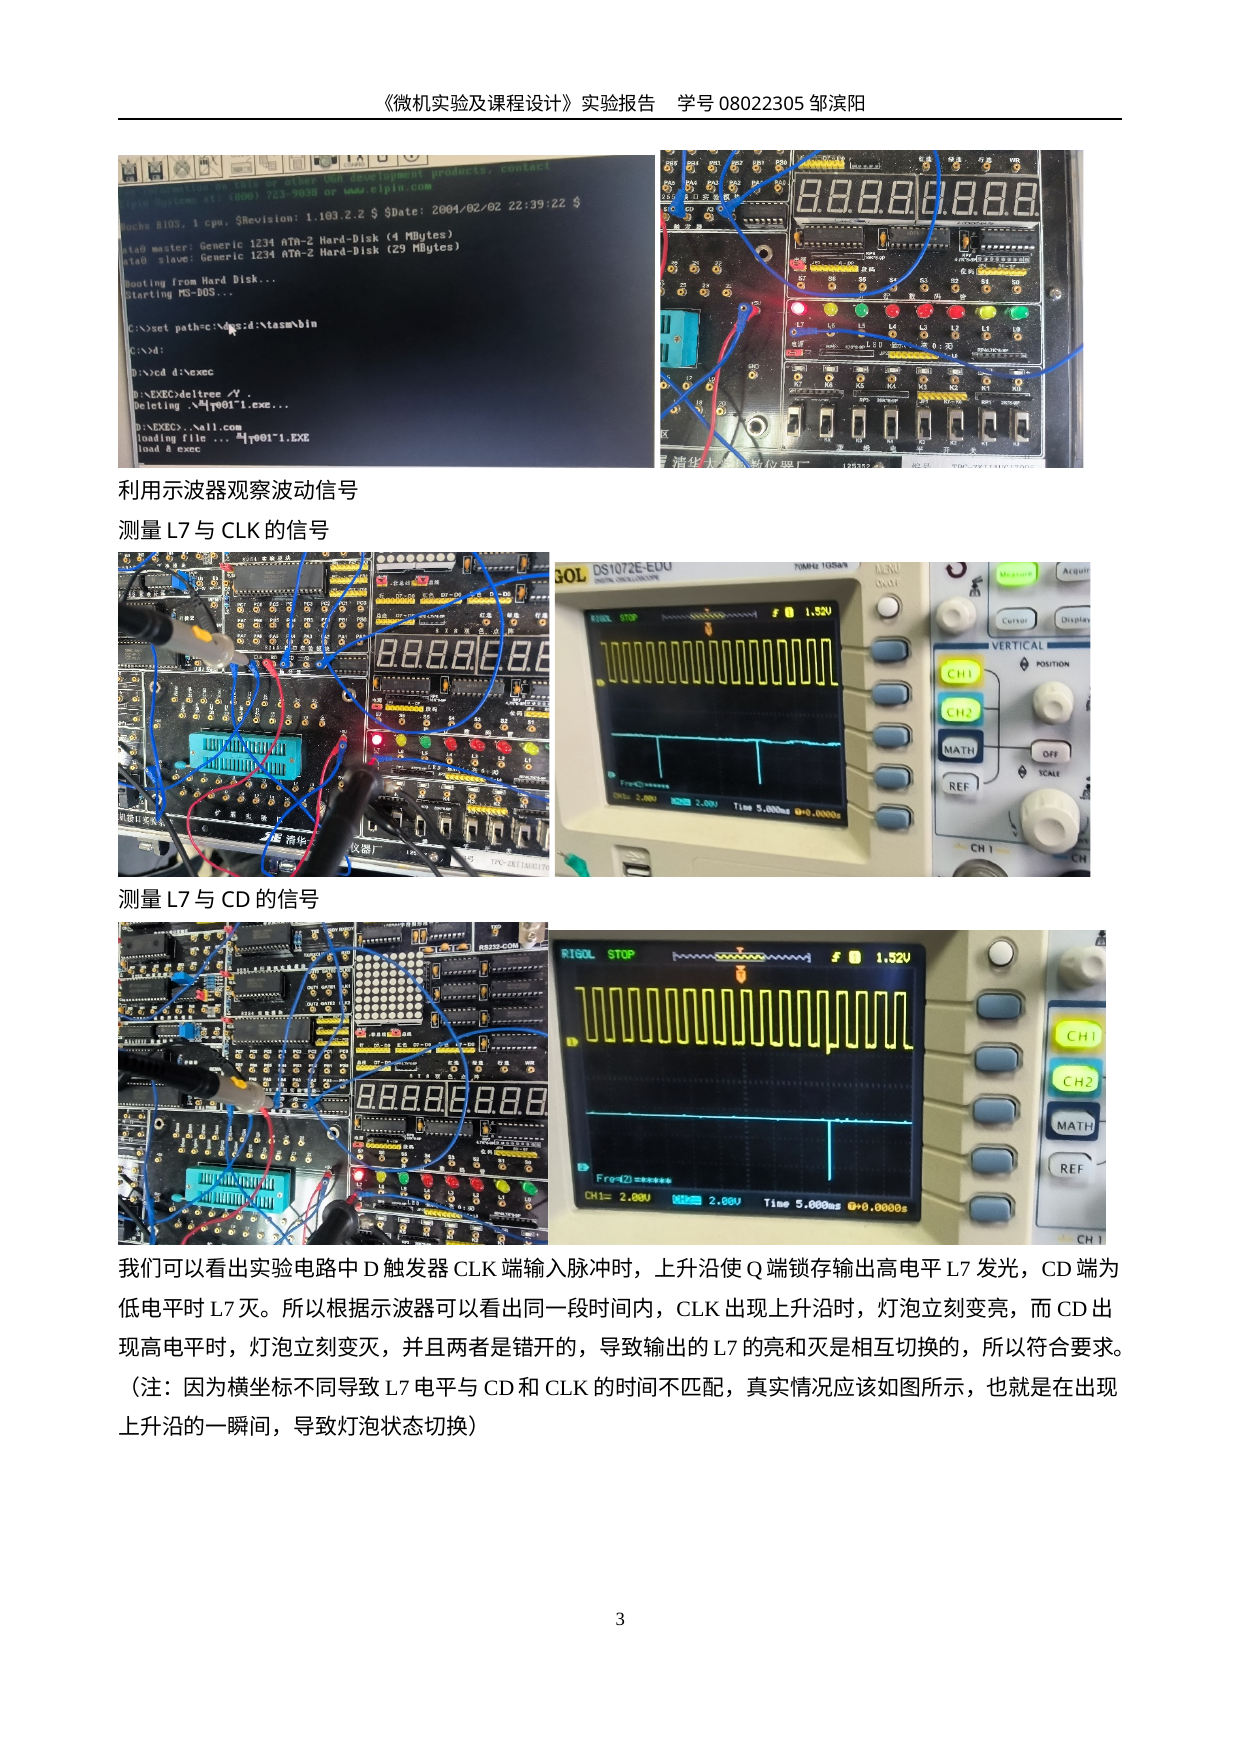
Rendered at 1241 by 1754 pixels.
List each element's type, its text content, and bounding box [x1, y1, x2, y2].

text 测量L7与CD的信号 [118, 882, 1122, 914]
picture [118, 922, 1106, 1245]
picture [660, 150, 1084, 468]
picture [118, 155, 655, 468]
picture [554, 562, 1091, 877]
text 利用示波器观察波动信号 [118, 473, 1122, 505]
text 测量L7与CLK的信号 [118, 513, 1122, 545]
picture [118, 552, 550, 877]
text 我们可以看出实验电路中D触发器CLK端输入脉冲时，上升沿使Q端锁存输出高电平L7 发光，CD端为低电平时L7灭。所以根据示波器可以看出同一段时间内，CLK出现上升沿时，灯泡立刻变亮，而CD出现高电平时，灯泡立刻变灭，并且两者是错开的，导致输出的L7的亮和灭是相互切换的，所以符合要求。（注：因为横坐标不同导致L7电平与CD和CLK的时间不匹配，真实情况应该如图所示，也就是在出现上升沿的一瞬间，导致灯泡状态切换） [118, 1251, 1122, 1441]
